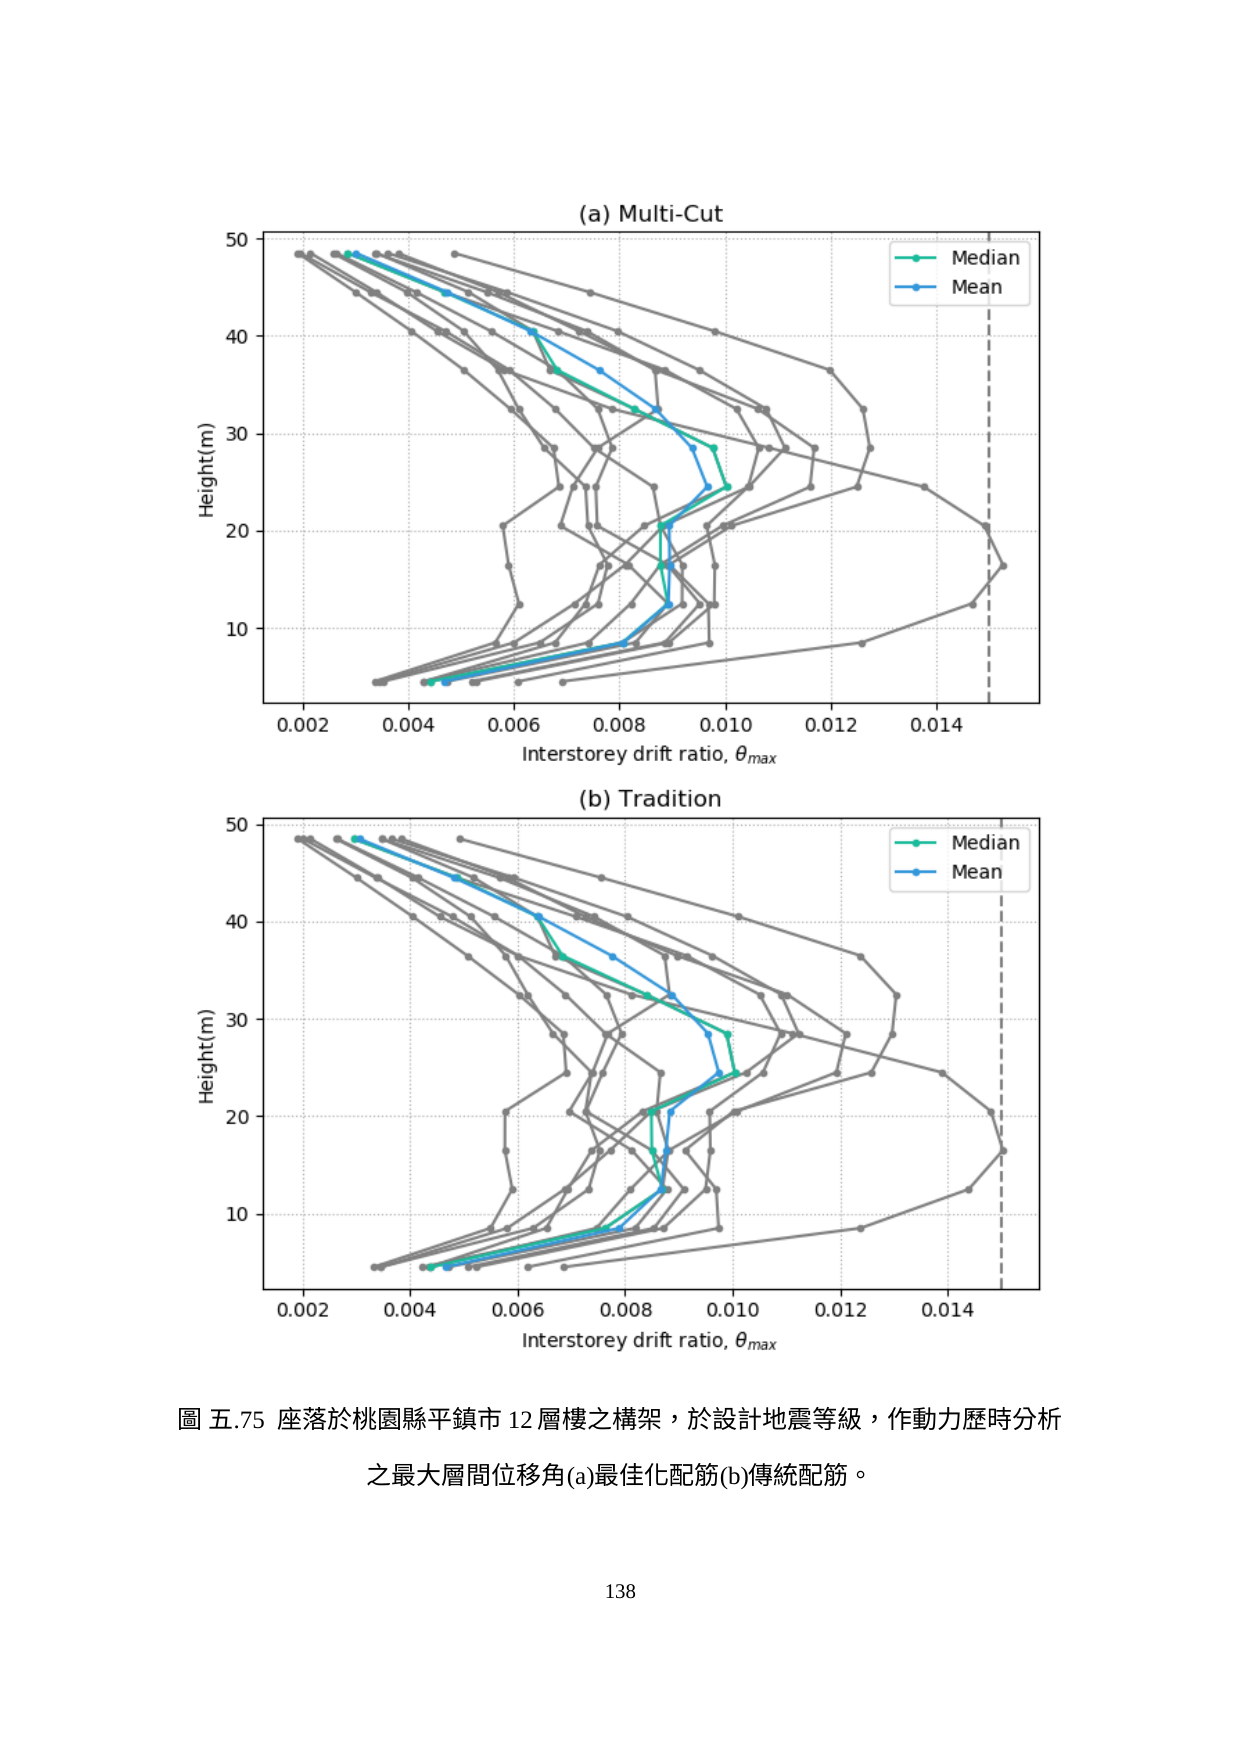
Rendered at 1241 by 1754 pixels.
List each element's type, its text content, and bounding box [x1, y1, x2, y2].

picture [177, 184, 1063, 1375]
